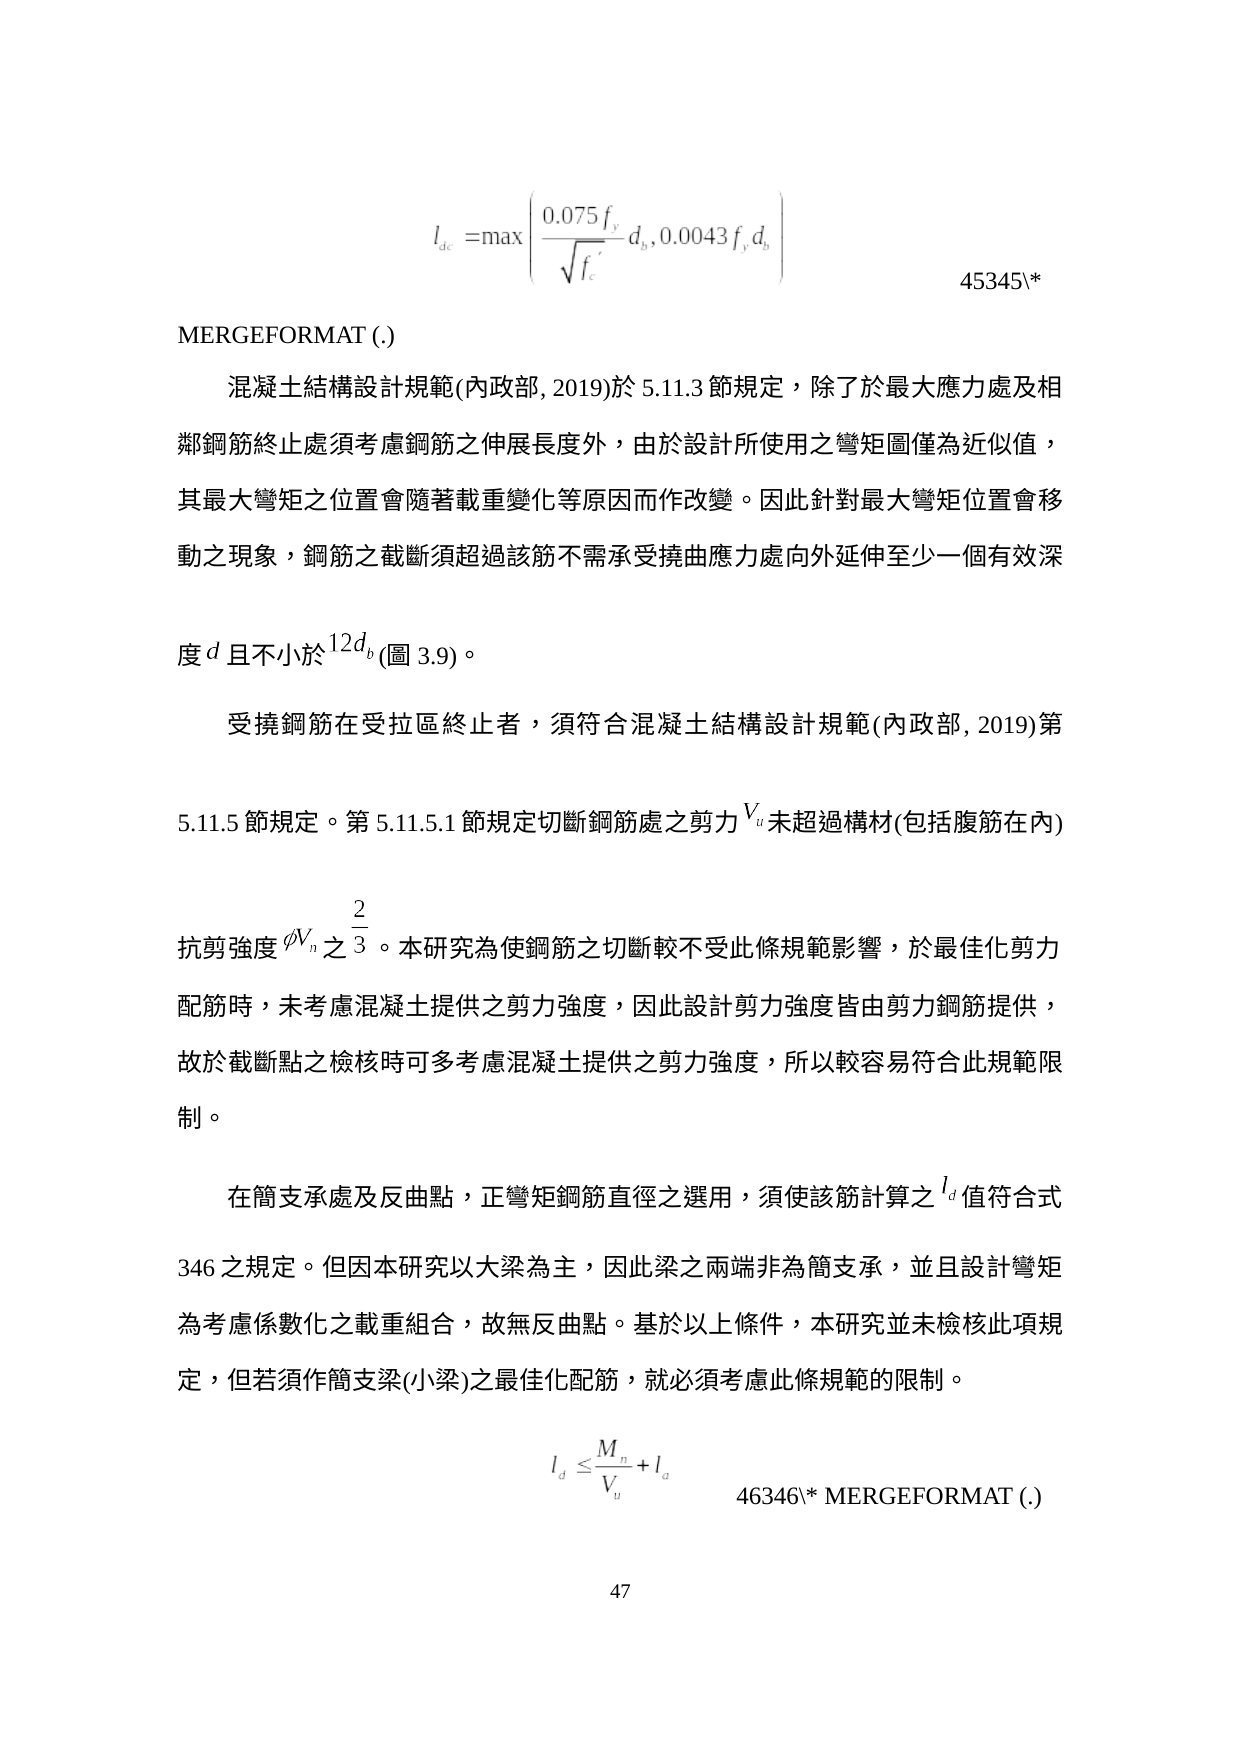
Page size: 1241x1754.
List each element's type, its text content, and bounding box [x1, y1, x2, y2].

text 受撓鋼筋在受拉區終止者，須符合混凝土結構設計規範(內政部, 2019)第5.11.5節規定。第5.11.5.1節規定切斷鋼筋處之剪力未超過構材(包括腹筋在內)抗剪強度之。本研究為使鋼筋之切斷較不受此條規範影響，於最佳化剪力配筋時，未考慮混凝土提供之剪力強度，因此設計剪力強度皆由剪力鋼筋提供，故於截斷點之檢核時可多考慮混凝土提供之剪力強度，所以較容易符合此規範限制。 [177, 704, 1063, 1135]
text 在簡支承處及反曲點，正彎矩鋼筋直徑之選用，須使該筋計算之值符合式之規定。但因本研究以大梁為主，因此梁之兩端非為簡支承，並且設計彎矩為考慮係數化之載重組合，故無反曲點。基於以上條件，本研究並未檢核此項規定，但若須作簡支梁(小梁)之最佳化配筋，就必須考慮此條規範的限制。 [177, 1153, 1063, 1397]
